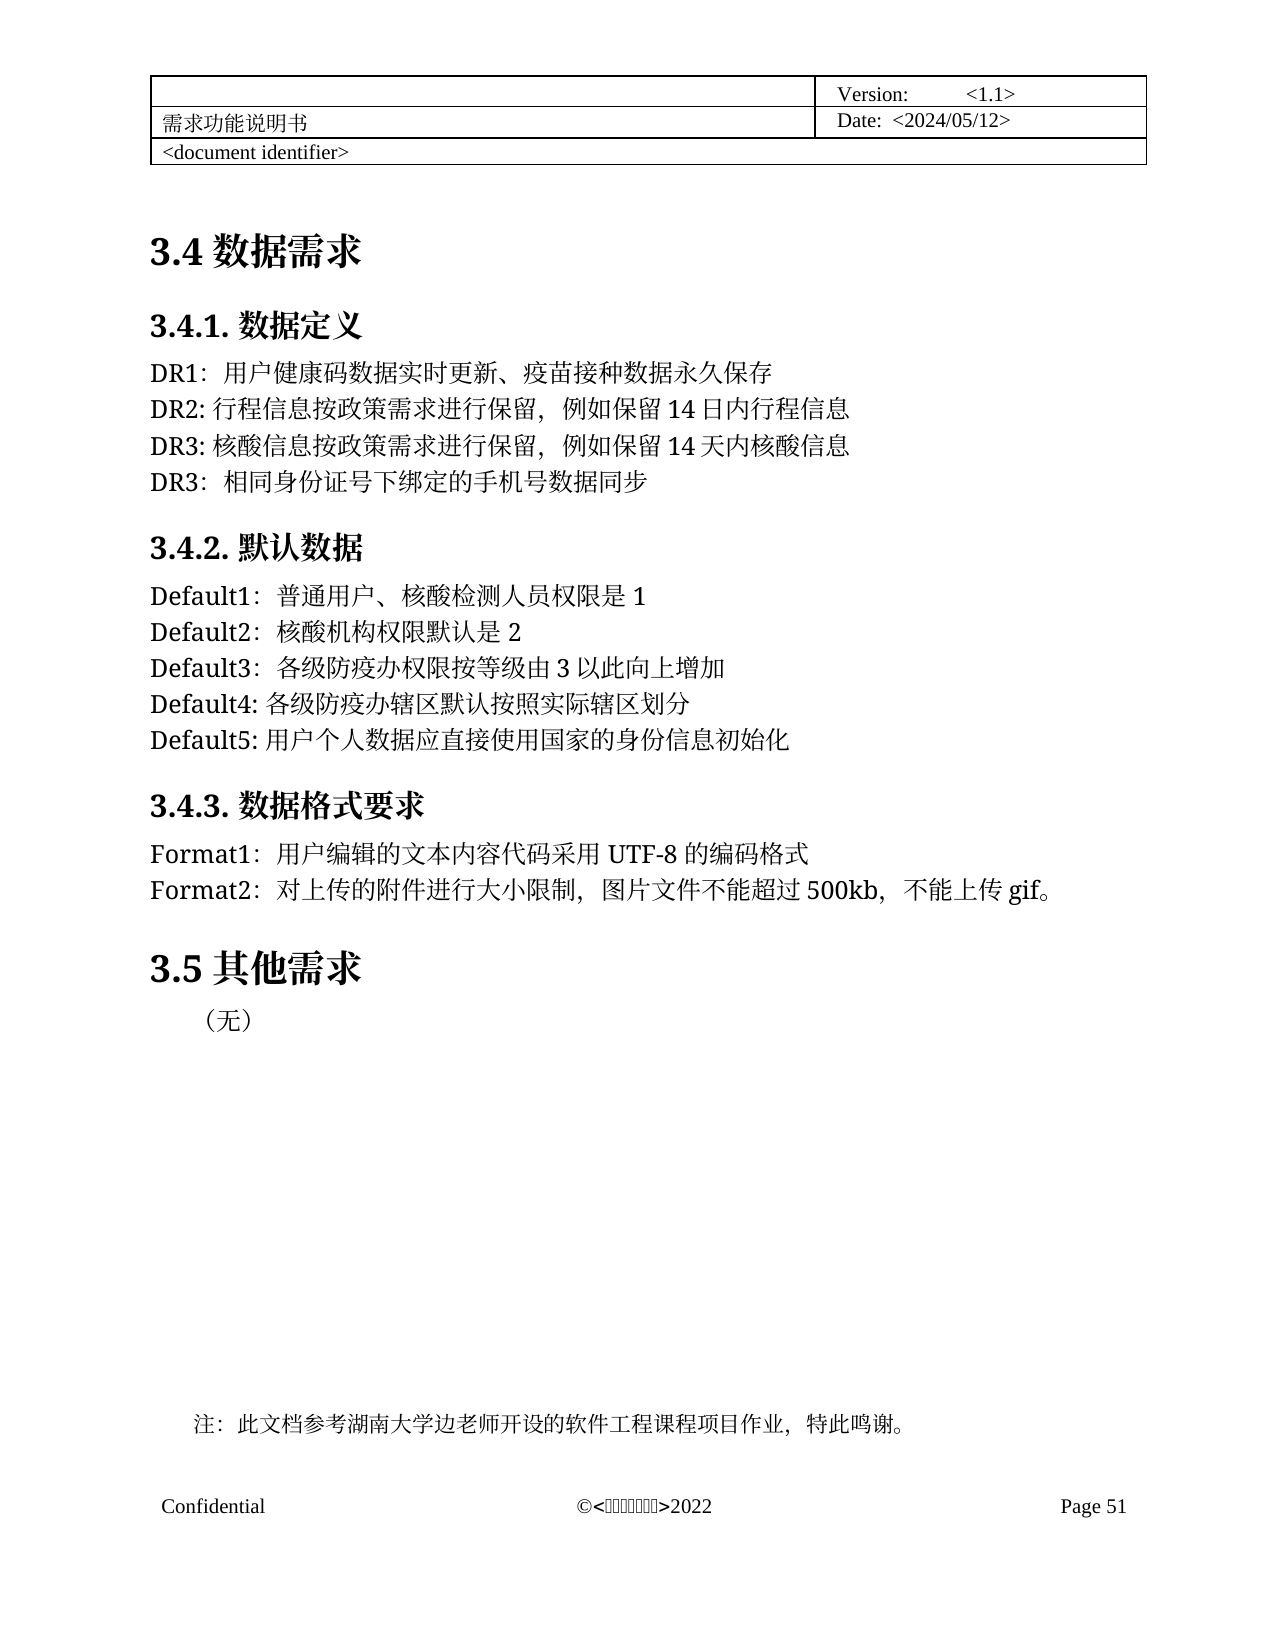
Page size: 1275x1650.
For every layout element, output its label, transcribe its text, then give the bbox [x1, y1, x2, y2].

text DR2: 行程信息按政策需求进行保留，例如保留14日内行程信息 [150, 390, 1125, 426]
text Format1：用户编辑的文本内容代码采用 UTF-8 的编码格式 [150, 834, 1125, 870]
subtitle 3.4.3. 数据格式要求 [150, 781, 1125, 827]
text Default2：核酸机构权限默认是 2 [150, 612, 1125, 648]
subtitle 3.4.1. 数据定义 [150, 301, 1125, 346]
subtitle 3.5 其他需求 [150, 939, 1125, 993]
text Default5: 用户个人数据应直接使用国家的身份信息初始化 [150, 720, 1125, 756]
text Default3：各级防疫办权限按等级由3以此向上增加 [150, 648, 1125, 684]
text Default4: 各级防疫办辖区默认按照实际辖区划分 [150, 684, 1125, 720]
text 注：此文档参考湖南大学边老师开设的软件工程课程项目作业，特此鸣谢。 [150, 1407, 1125, 1438]
text Default1：普通用户、核酸检测人员权限是 1 [150, 576, 1125, 612]
text Format2：对上传的附件进行大小限制，图片文件不能超过500kb，不能上传gif。 [150, 870, 1125, 906]
subtitle 3.4 数据需求 [150, 222, 1125, 276]
text DR3：相同身份证号下绑定的手机号数据同步 [150, 462, 1125, 498]
text DR3: 核酸信息按政策需求进行保留，例如保留14天内核酸信息 [150, 426, 1125, 462]
subtitle 3.4.2. 默认数据 [150, 523, 1125, 568]
title （无） [150, 1001, 1125, 1037]
text DR1：用户健康码数据实时更新、疫苗接种数据永久保存 [150, 354, 1125, 390]
